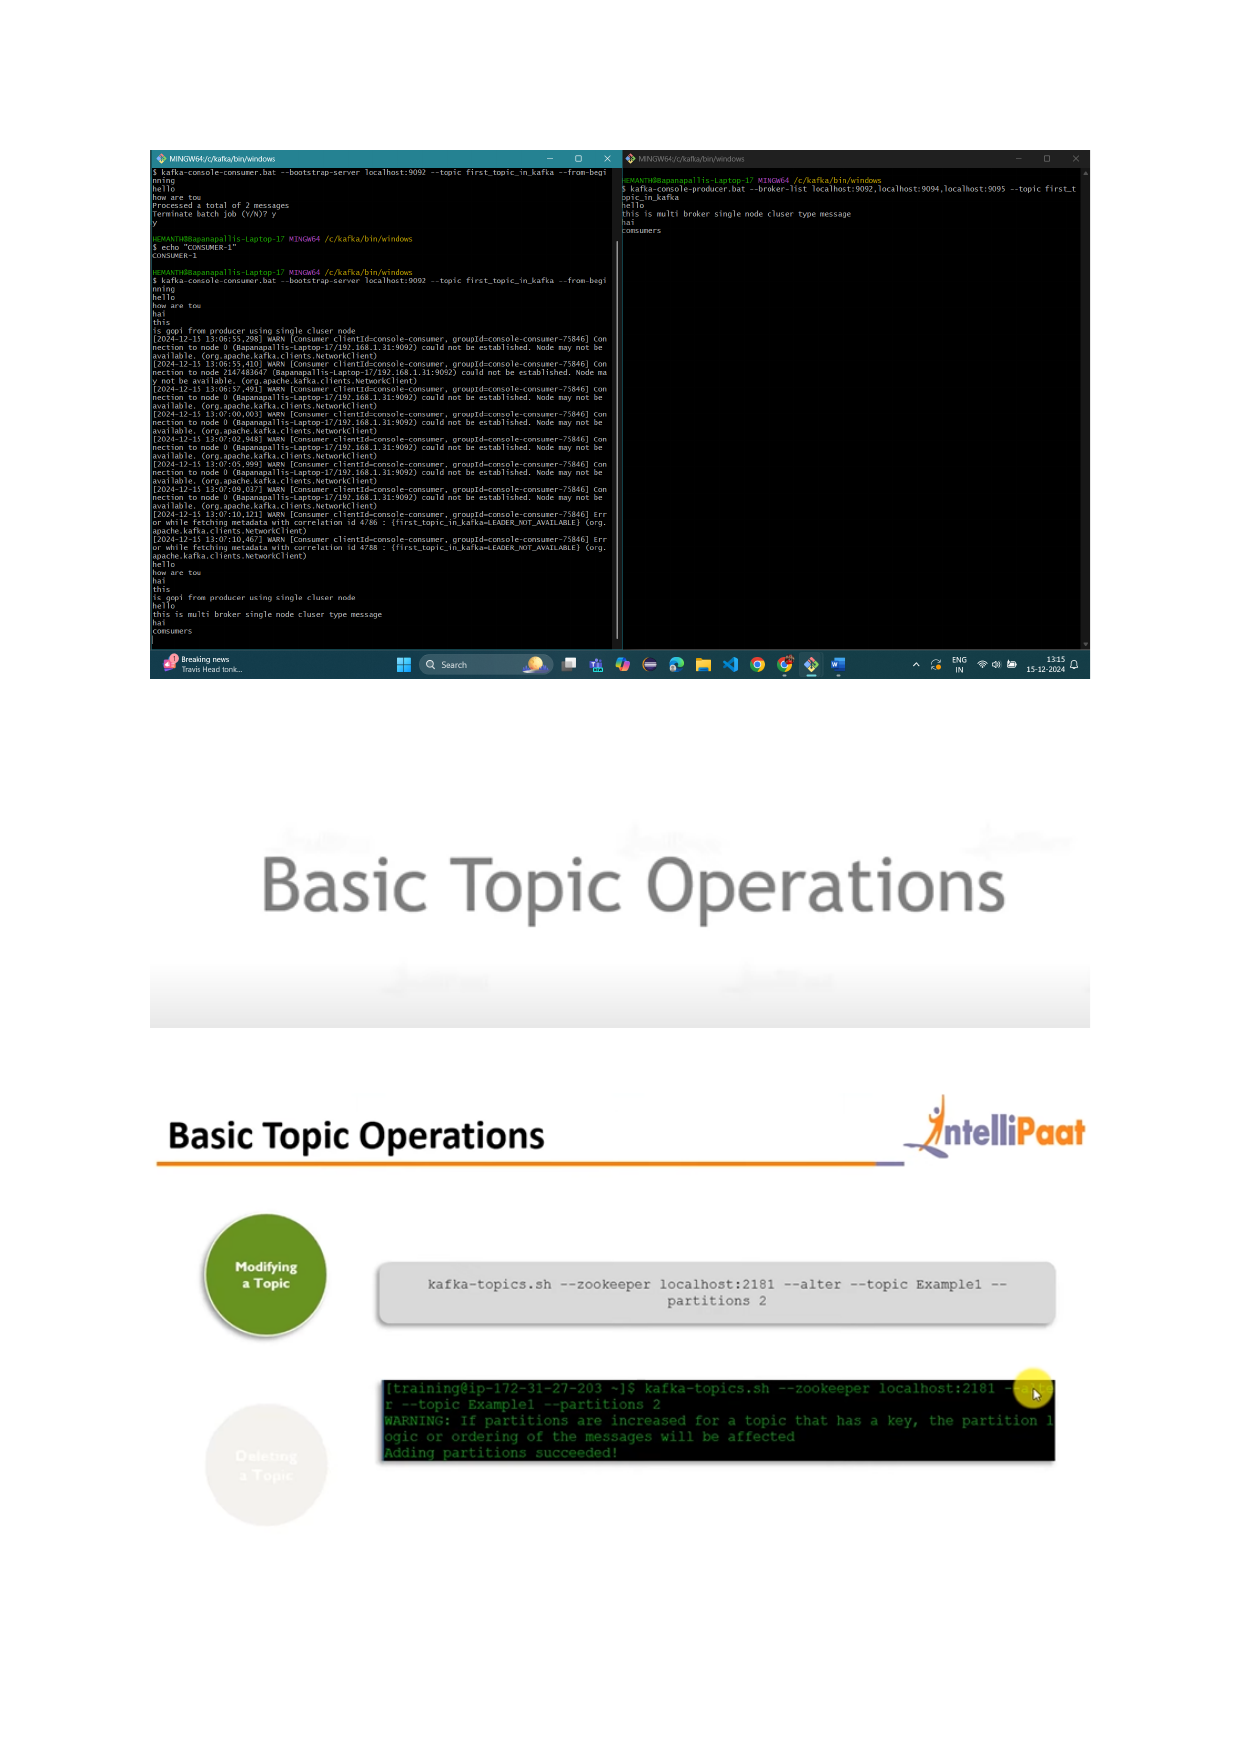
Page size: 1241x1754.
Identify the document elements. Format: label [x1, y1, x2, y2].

picture [150, 150, 1091, 679]
picture [150, 744, 1091, 1028]
picture [150, 1093, 1091, 1538]
